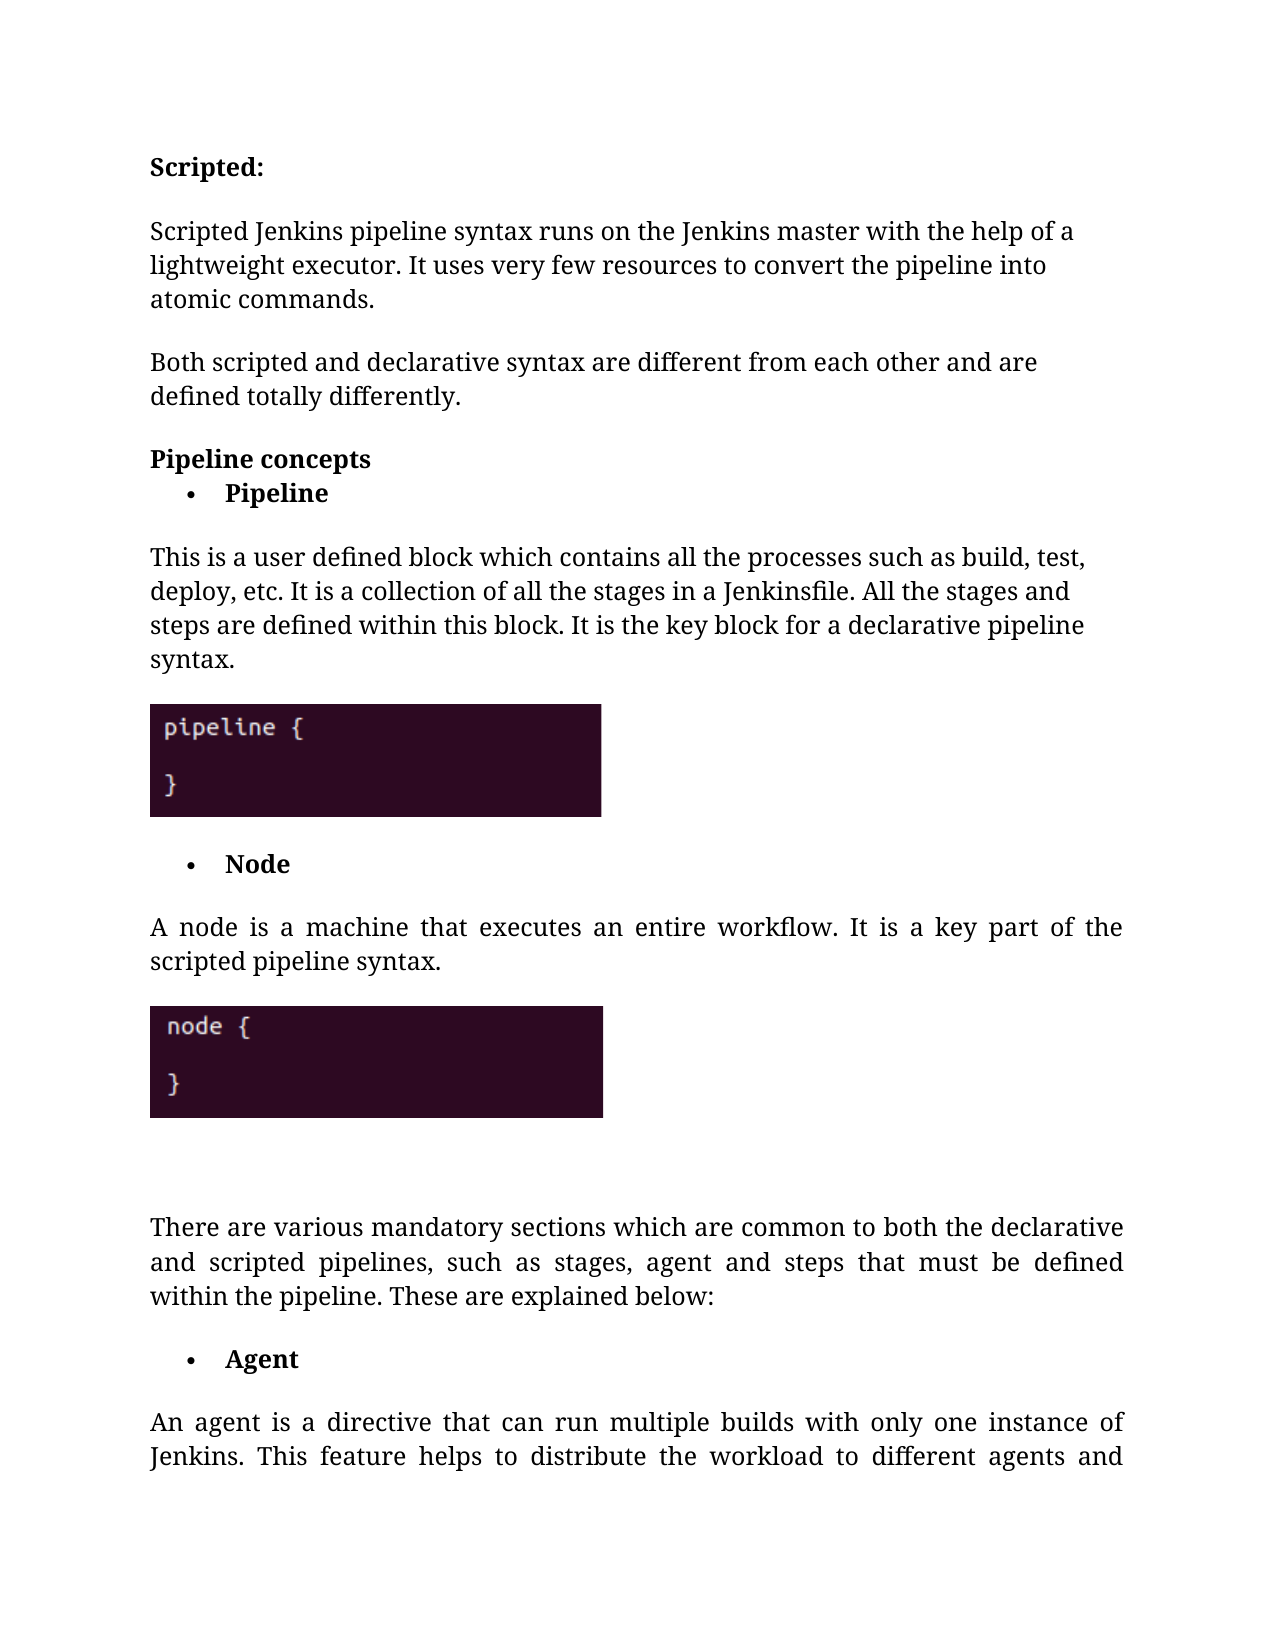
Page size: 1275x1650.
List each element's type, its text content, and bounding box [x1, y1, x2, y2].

text Both scripted and declarative syntax are different from each other and are defined totally differently. [150, 344, 1125, 413]
subtitle Pipeline [187, 476, 1125, 510]
subtitle Node [187, 846, 1125, 880]
text Scripted: [150, 150, 1125, 184]
subtitle Pipeline concepts [150, 442, 1125, 476]
text This is a user defined block which contains all the processes such as build, test, deploy, etc. It is a collection of all the stages in a Jenkinsfile. All the stages and steps are defined within this block. It is the key block for a declarative pipeline syntax. [150, 539, 1125, 675]
subtitle Agent [187, 1341, 1125, 1376]
text There are various mandatory sections which are common to both the declarative and scripted pipelines, such as stages, agent and steps that must be defined within the pipeline. These are explained below: [150, 1210, 1125, 1312]
text A node is a machine that executes an entire workflow. It is a key part of the scripted pipeline syntax. [150, 909, 1125, 978]
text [150, 1405, 1125, 1473]
text Scripted Jenkins pipeline syntax runs on the Jenkins master with the help of a lightweight executor. It uses very few resources to convert the pipeline into atomic commands. [150, 213, 1125, 315]
picture [150, 704, 602, 817]
picture [150, 1006, 604, 1118]
